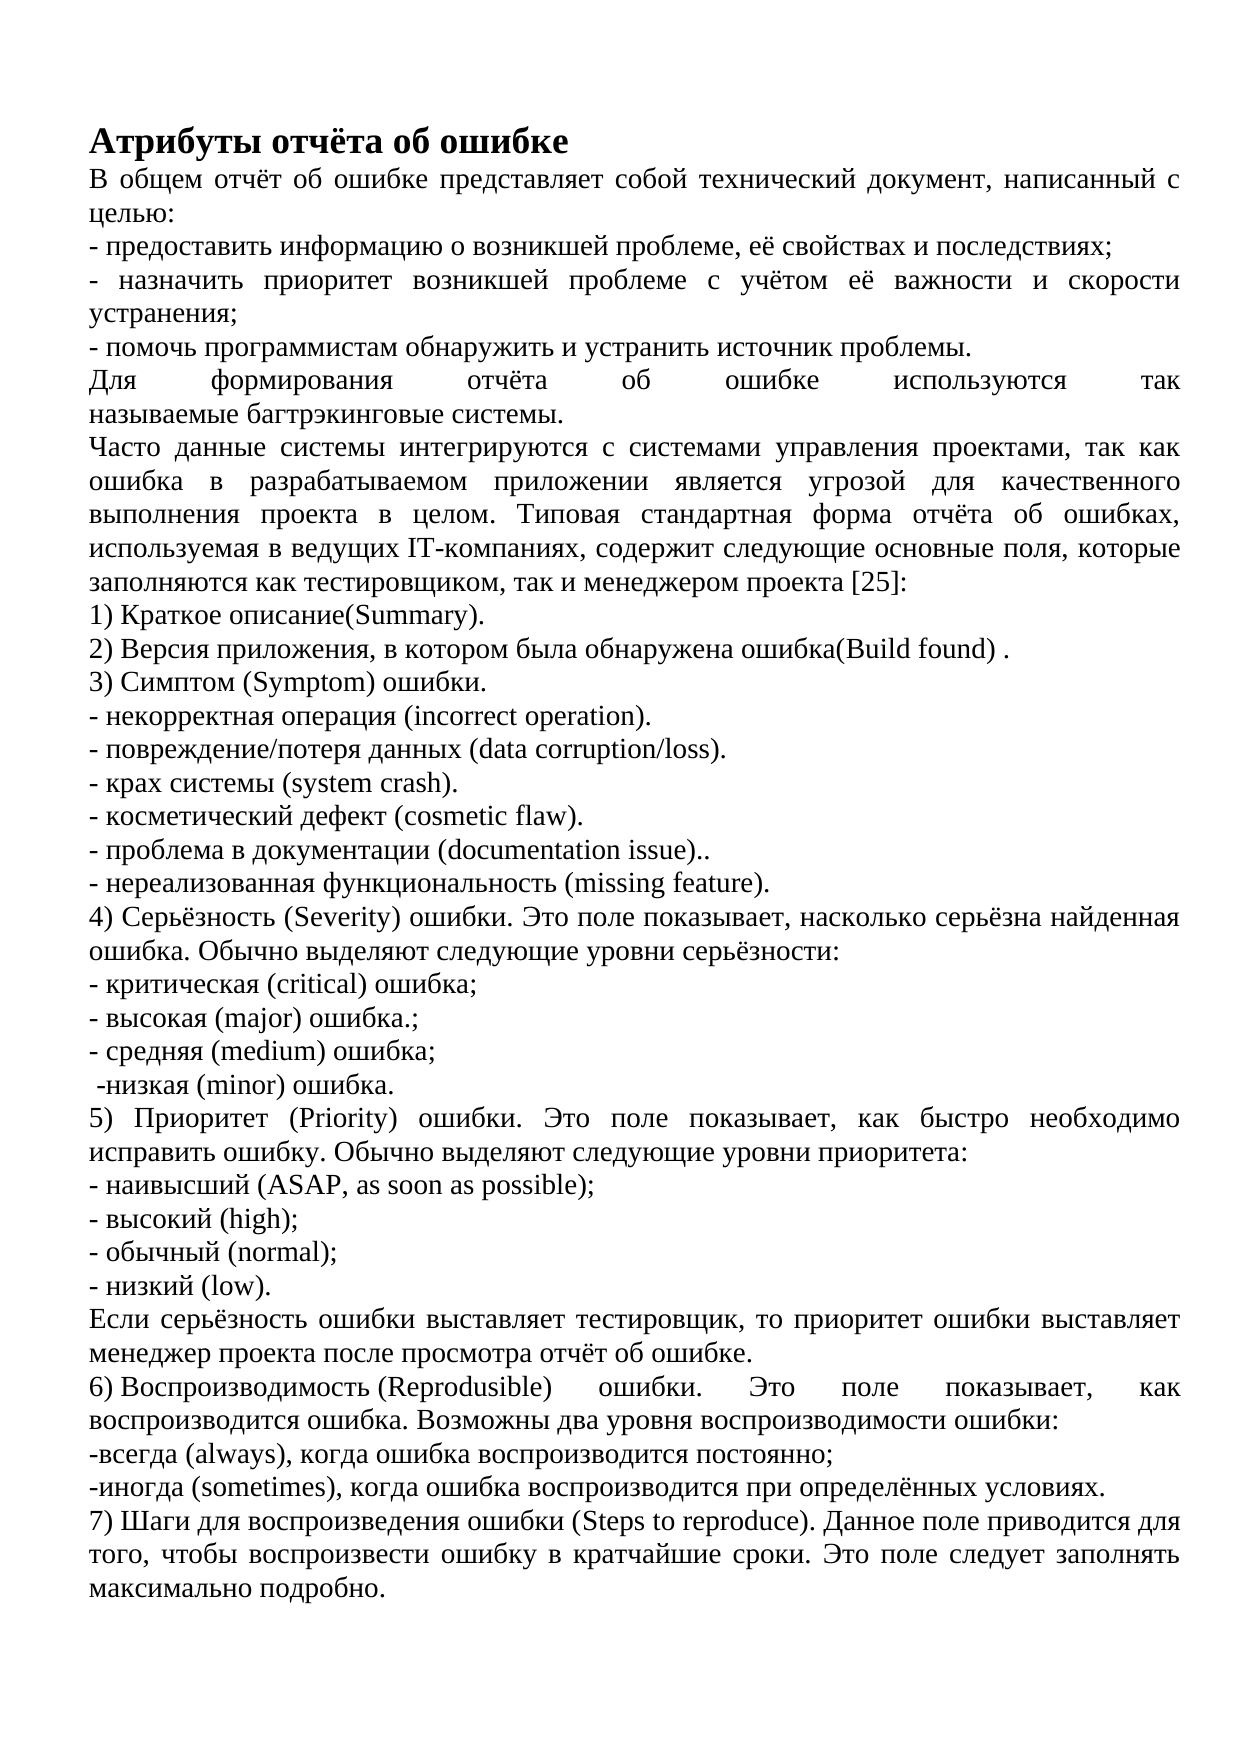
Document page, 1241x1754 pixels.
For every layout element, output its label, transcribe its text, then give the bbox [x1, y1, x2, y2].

text 4) Серьёзность (Severity) ошибки. Это поле показывает, насколько серьёзна найденная ошибка. Обычно выделяют следующие уровни серьёзности: [89, 899, 1181, 966]
text - обычный (normal); [89, 1234, 1181, 1268]
text - косметический дефект (cosmetic flaw). [89, 798, 1181, 832]
text - предоставить информацию о возникшей проблеме, её свойствах и последствиях; [89, 228, 1181, 262]
text 1) Краткое описание(Summary). [89, 597, 1181, 631]
text -всегда (always), когда ошибка воспроизводится постоянно; [89, 1436, 1181, 1469]
text - повреждение/потеря данных (data corruption/loss). [89, 731, 1181, 765]
text 3) Симптом (Symptom) ошибки. [89, 664, 1181, 698]
text Часто данные системы интегрируются с системами управления проектами, так как ошибка в разрабатываемом приложении является угрозой для качественного выполнения проекта в целом. Типовая стандартная форма отчёта об ошибках, используемая в ведущих IT-компаниях, содержит следующие основные поля, которые заполняются как тестировщиком, так и менеджером проекта [25]: [89, 429, 1181, 597]
text Для формирования отчёта об ошибке используются так называемые багтрэкинговые системы. [89, 362, 1181, 429]
text 5) Приоритет (Priority) ошибки. Это поле показывает, как быстро необходимо исправить ошибку. Обычно выделяют следующие уровни приоритета: [89, 1100, 1181, 1167]
text - высокий (high); [89, 1201, 1181, 1234]
text 2) Версия приложения, в котором была обнаружена ошибка(Build found) . [89, 631, 1181, 664]
text В общем отчёт об ошибке представляет собой технический документ, написанный с целью: [89, 161, 1181, 228]
text - наивысший (ASAP, as soon as possible); [89, 1167, 1181, 1201]
text - низкий (low). [89, 1268, 1181, 1302]
text - помочь программистам обнаружить и устранить источник проблемы. [89, 329, 1181, 362]
text - крах системы (system crash). [89, 765, 1181, 798]
text - высокая (major) ошибка.; [89, 1000, 1181, 1033]
text -иногда (sometimes), когда ошибка воспроизводится при определённых условиях. [89, 1469, 1181, 1503]
text 6) Воспроизводимость (Reprodusible) ошибки. Это поле показывает, как воспроизводится ошибка. Возможны два уровня воспроизводимости ошибки: [89, 1369, 1181, 1436]
text -низкая (minor) ошибка. [89, 1067, 1181, 1100]
text - средняя (medium) ошибка; [89, 1033, 1181, 1067]
text 7) Шаги для воспроизведения ошибки (Steps to reproduce). Данное поле приводится для того, чтобы воспроизвести ошибку в кратчайшие сроки. Это поле следует заполнять максимально подробно. [89, 1503, 1181, 1603]
text - проблема в документации (documentation issue).. [89, 832, 1181, 866]
text - назначить приоритет возникшей проблеме с учётом её важности и скорости устранения; [89, 262, 1181, 329]
text Атрибуты отчёта об ошибке [89, 118, 1181, 161]
text Если серьёзность ошибки выставляет тестировщик, то приоритет ошибки выставляет менеджер проекта после просмотра отчёт об ошибке. [89, 1302, 1181, 1369]
text - критическая (critical) ошибка; [89, 966, 1181, 1000]
text - некорректная операция (incorrect operation). [89, 698, 1181, 731]
text - нереализованная функциональность (missing feature). [89, 866, 1181, 899]
